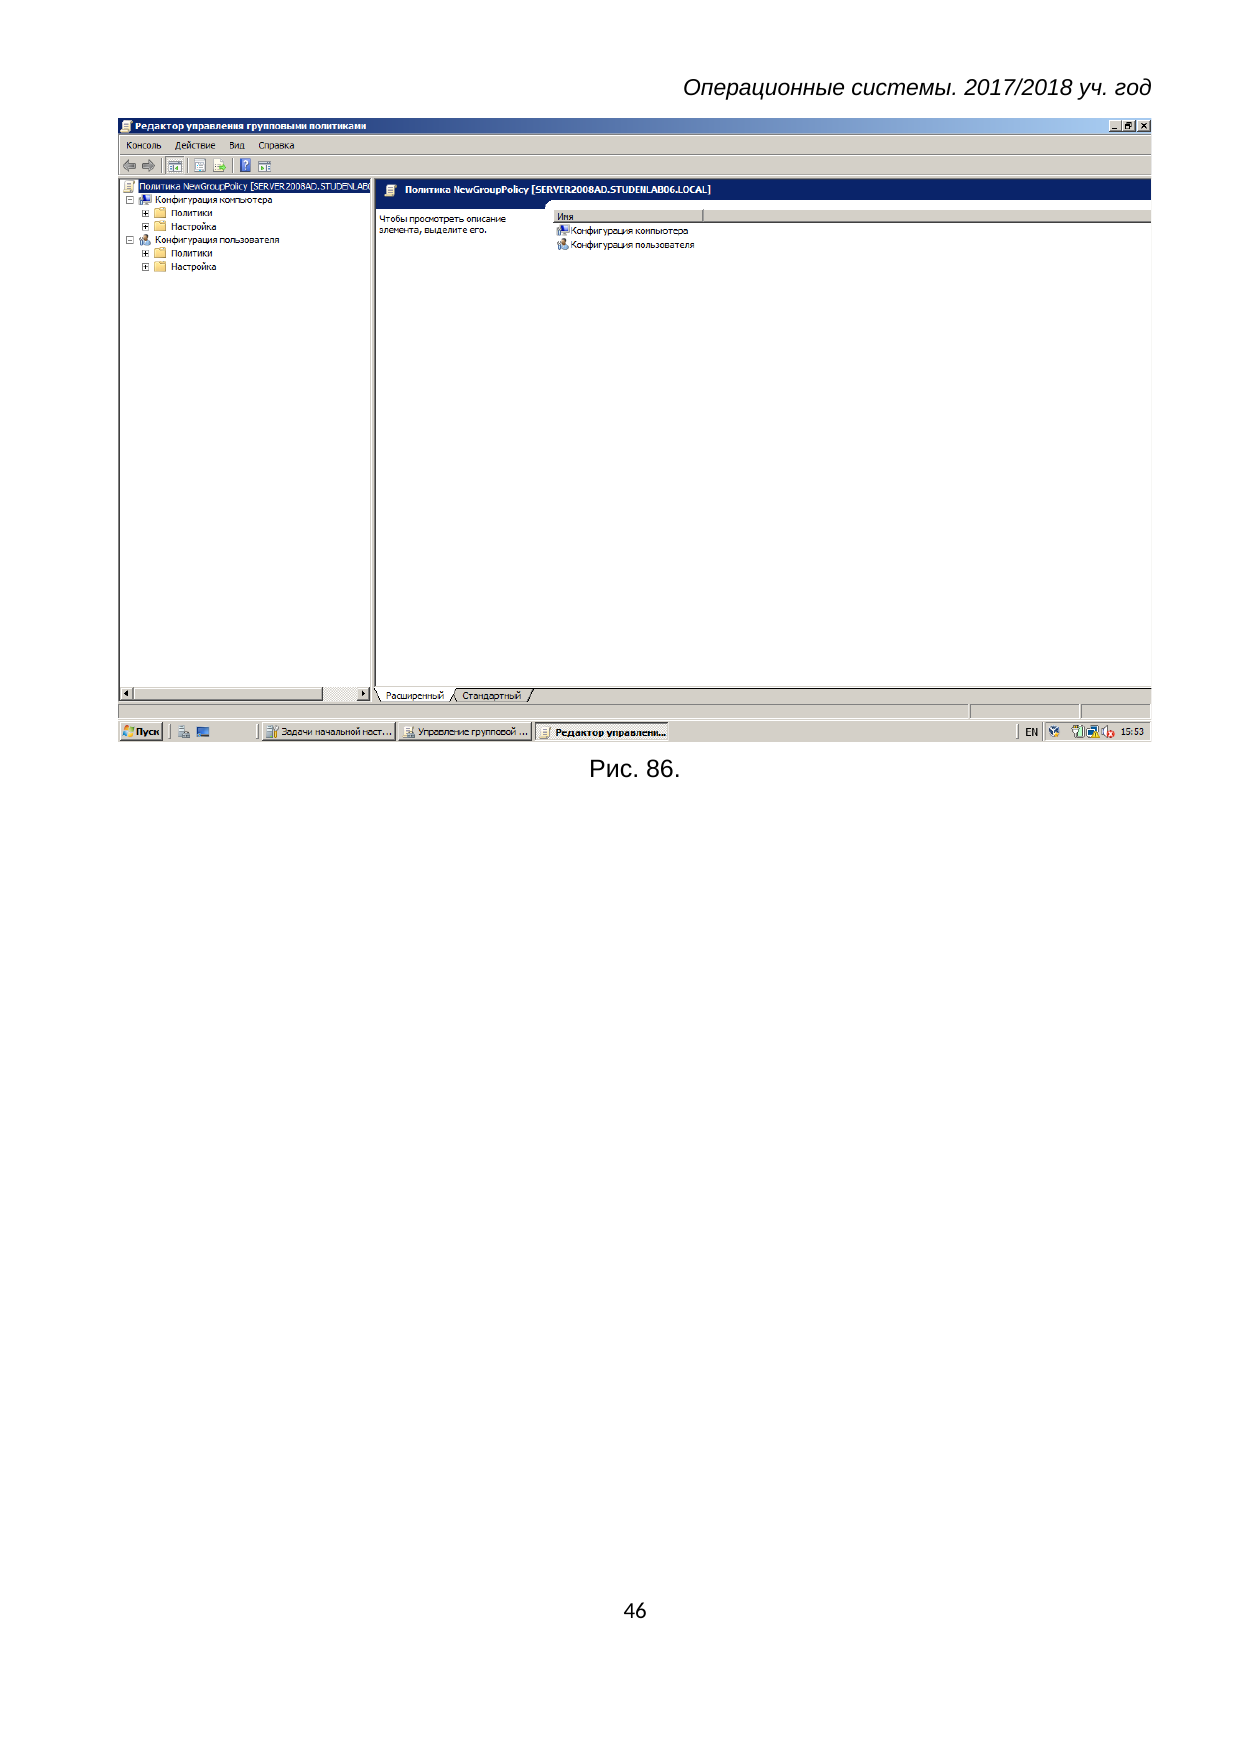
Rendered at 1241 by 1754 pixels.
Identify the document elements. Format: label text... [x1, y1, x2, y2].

text Рис. 86. [118, 754, 1152, 783]
picture [118, 118, 1152, 742]
